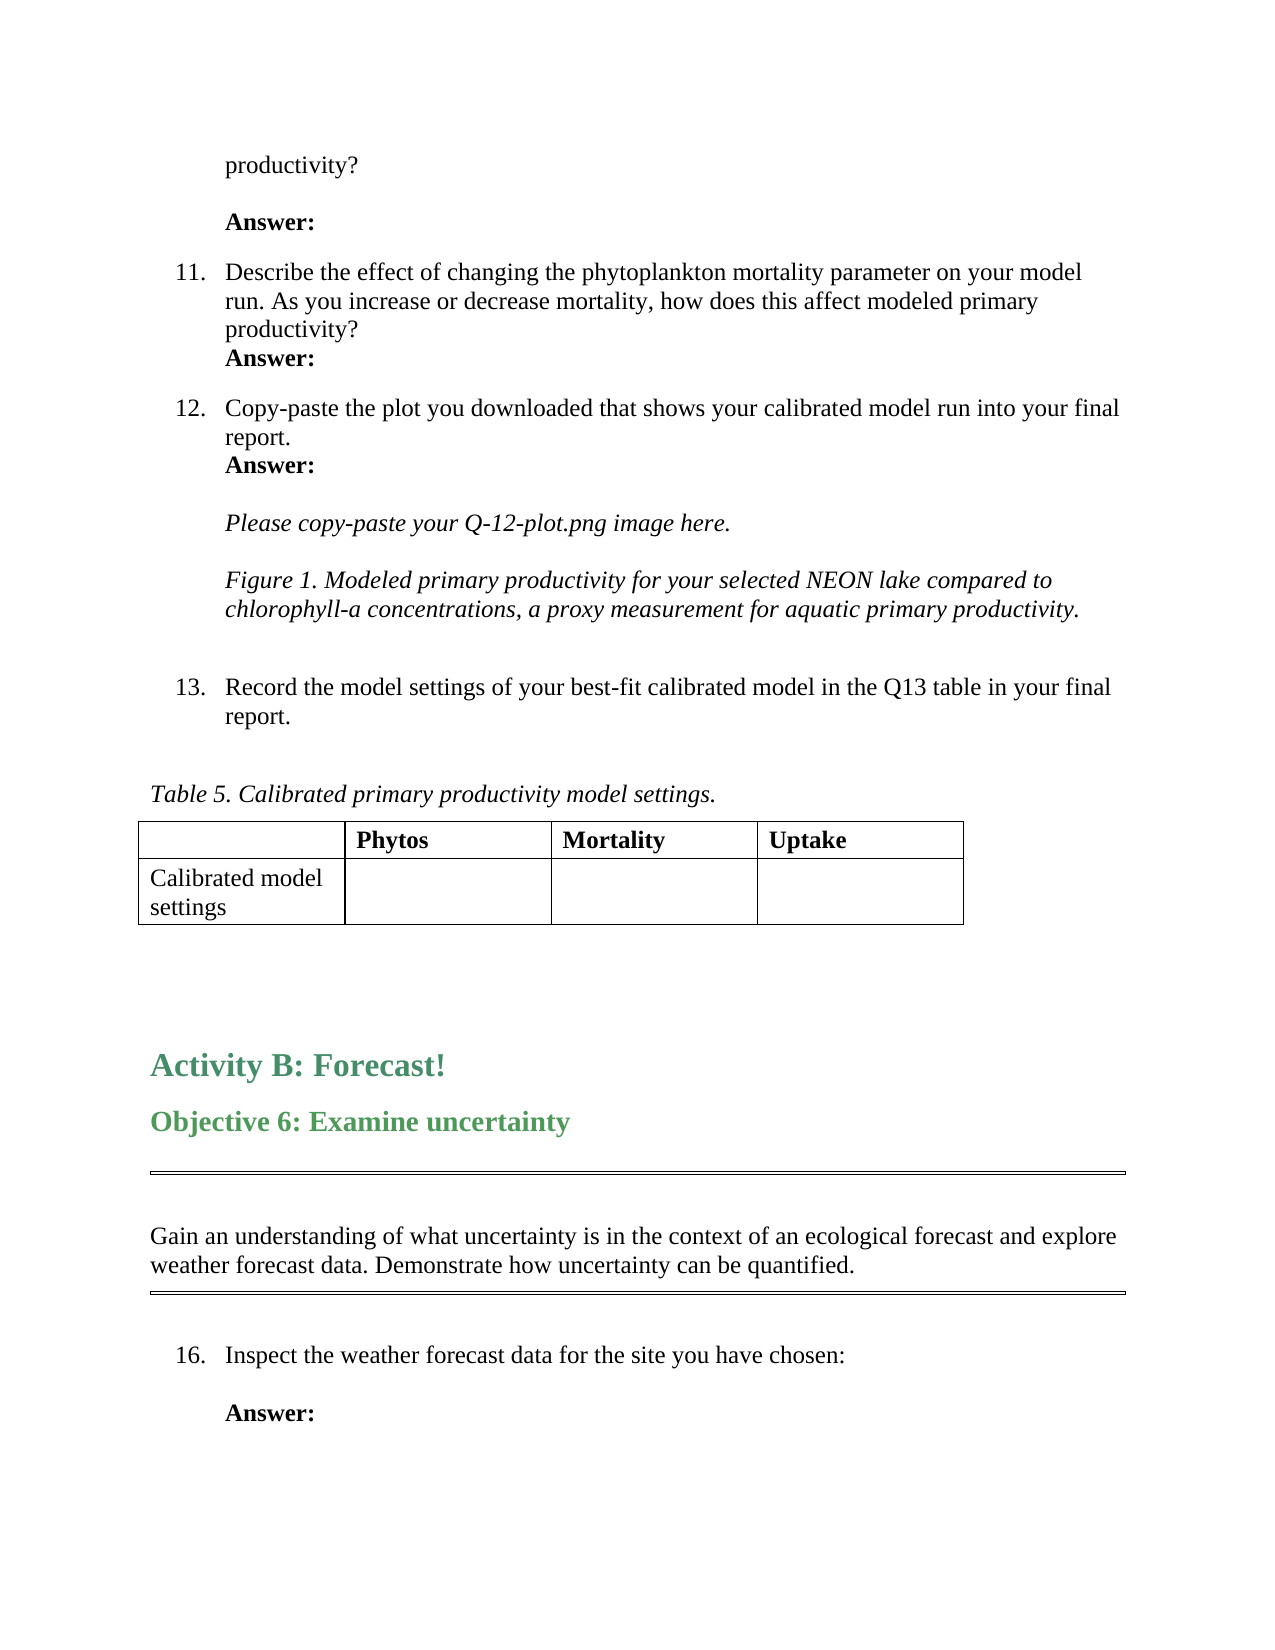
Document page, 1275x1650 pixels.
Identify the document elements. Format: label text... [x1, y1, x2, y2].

table_header Mortality [552, 822, 757, 858]
list Copy-paste the plot you downloaded that shows your calibrated model run into your final report. Answer: Please copy-paste your Q-12-plot.png image here. Figure 1. Modeled primary productivity for your selected NEON lake compared to chlorophyll-a concentrations, a proxy measurement for aquatic primary productivity. [175, 393, 1125, 652]
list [175, 150, 1125, 236]
text Table 5. Calibrated primary productivity model settings. [150, 779, 1125, 808]
list Describe the effect of changing the phytoplankton mortality parameter on your model run. As you increase or decrease mortality, how does this affect modeled primary productivity? Answer: [175, 257, 1125, 372]
subtitle Objective 6: Examine uncertainty [150, 1104, 1125, 1171]
list Inspect the weather forecast data for the site you have chosen: Answer: [175, 1341, 1125, 1456]
table_cell [758, 859, 963, 924]
table_header Phytos [346, 822, 551, 858]
table_header [139, 822, 344, 858]
table_cell [552, 859, 757, 924]
table_cell [346, 859, 551, 924]
list Record the model settings of your best-fit calibrated model in the Q13 table in your final report. [175, 672, 1125, 759]
subtitle Activity B: Forecast! [150, 1045, 1125, 1083]
table_header Uptake [758, 822, 963, 858]
table_cell Calibrated model settings [139, 859, 344, 924]
text Gain an understanding of what uncertainty is in the context of an ecological forecast and explore weather forecast data. Demonstrate how uncertainty can be quantified. [150, 1221, 1125, 1278]
